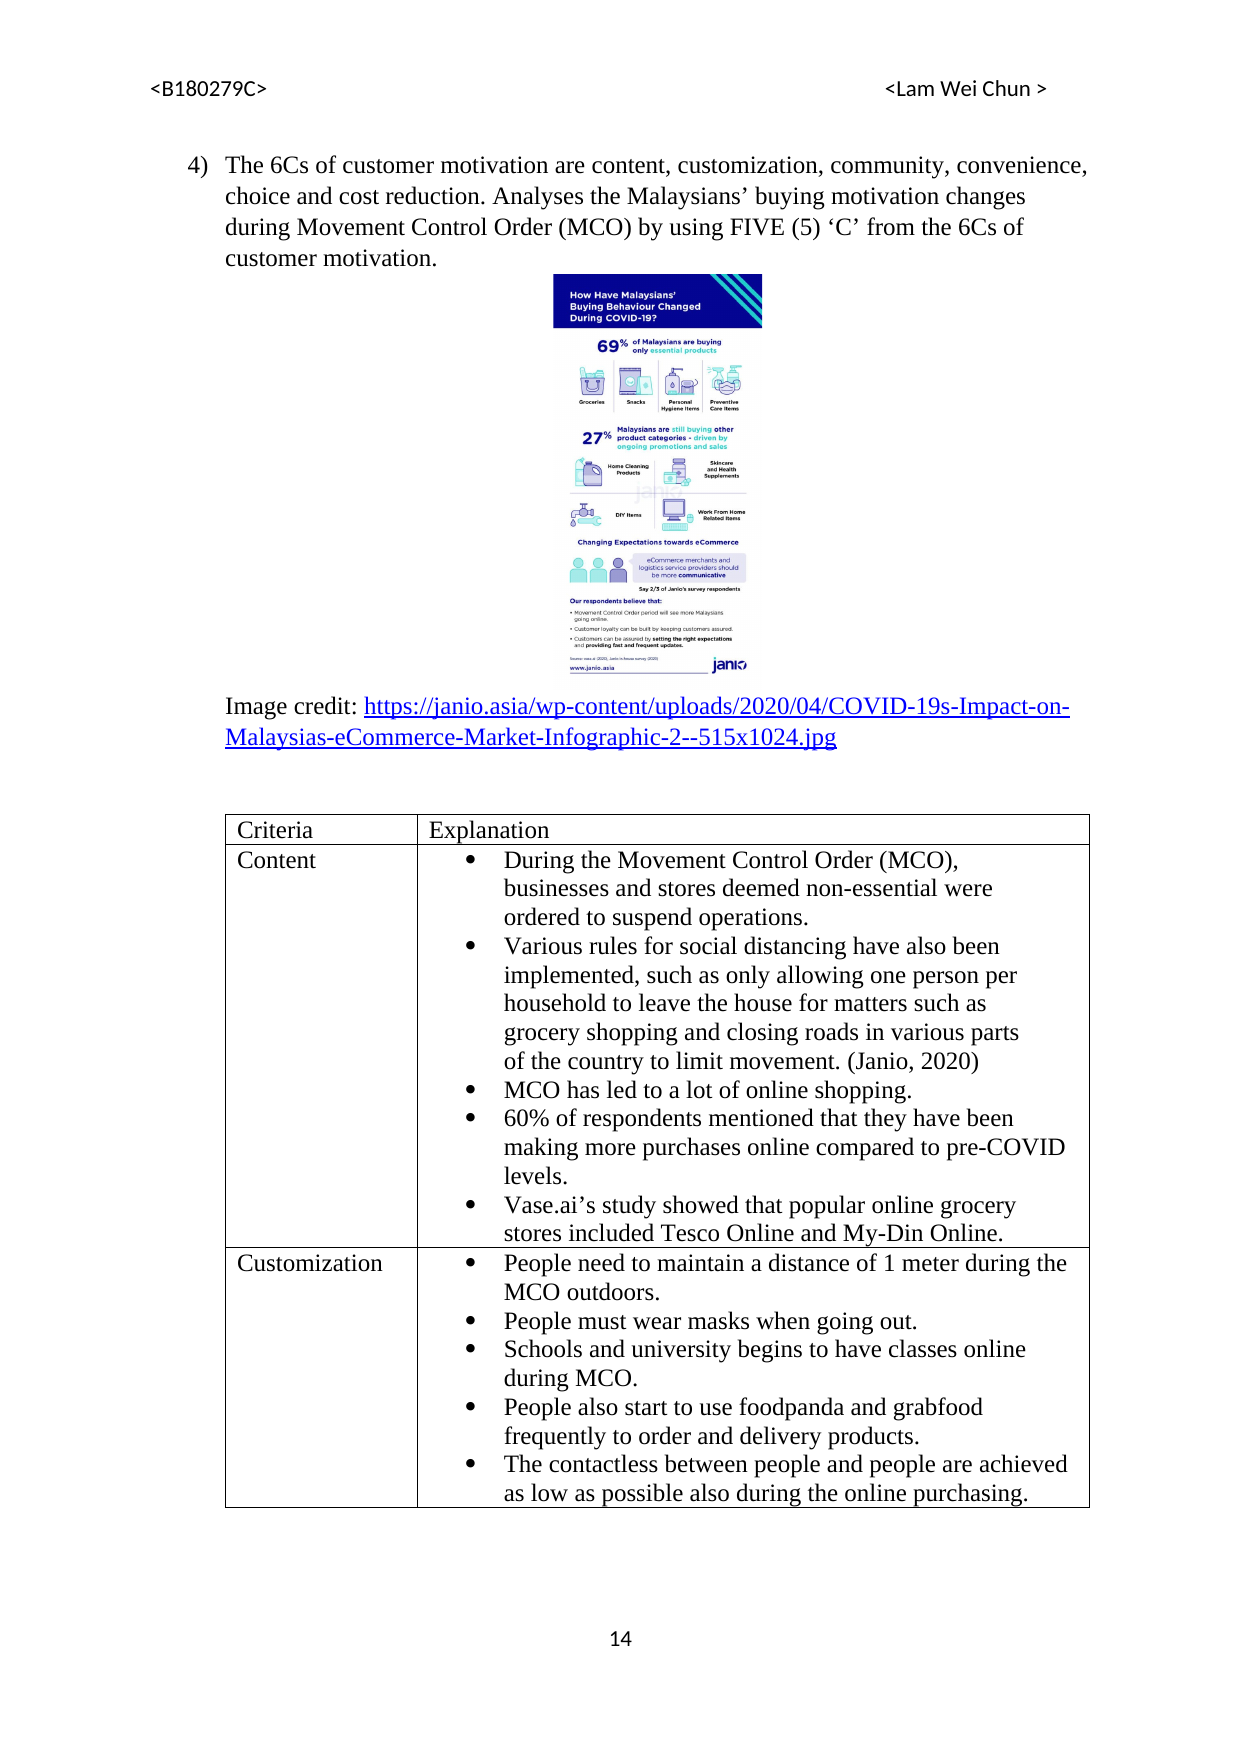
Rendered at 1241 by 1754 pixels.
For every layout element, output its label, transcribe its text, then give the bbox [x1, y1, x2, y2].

table_cell People need to maintain a distance of 1 meter during the MCO outdoors. People must wear masks when going out. Schools and university begins to have classes online during MCO. People also start to use foodpanda and grabfood frequently to order and delivery products. The contactless between people and people are achieved as low as possible also during the online purchasing. [418, 1248, 1089, 1507]
table_cell Content [226, 845, 417, 1247]
list Image credit: https://janio.asia/wp-content/uploads/2020/04/COVID-19s-Impact-on-Malaysias-eCommerce-Market-Infographic-2--515x1024.jpg [225, 691, 1090, 751]
table_header Criteria [226, 815, 417, 844]
table_cell During the Movement Control Order (MCO), businesses and stores deemed non-essential were ordered to suspend operations. Various rules for social distancing have also been implemented, such as only allowing one person per household to leave the house for matters such as grocery shopping and closing roads in various parts of the country to limit movement. MCO has led to a lot of online shopping. 60% of respondents mentioned that they have been making more purchases online compared to pre-COVID levels. Vase.ai’s study showed that popular online grocery stores included Tesco Online and My-Din Online. [418, 845, 1089, 1247]
list The 6Cs of customer motivation are content, customization, community, convenience, choice and cost reduction. Analyses the Malaysians’ buying motivation changes during Movement Control Order (MCO) by using FIVE (5) ‘C’ from the 6Cs of customer motivation. [187, 150, 1090, 272]
table_cell Customization [226, 1248, 417, 1507]
table_header Explanation [418, 815, 1089, 844]
picture [553, 274, 763, 690]
